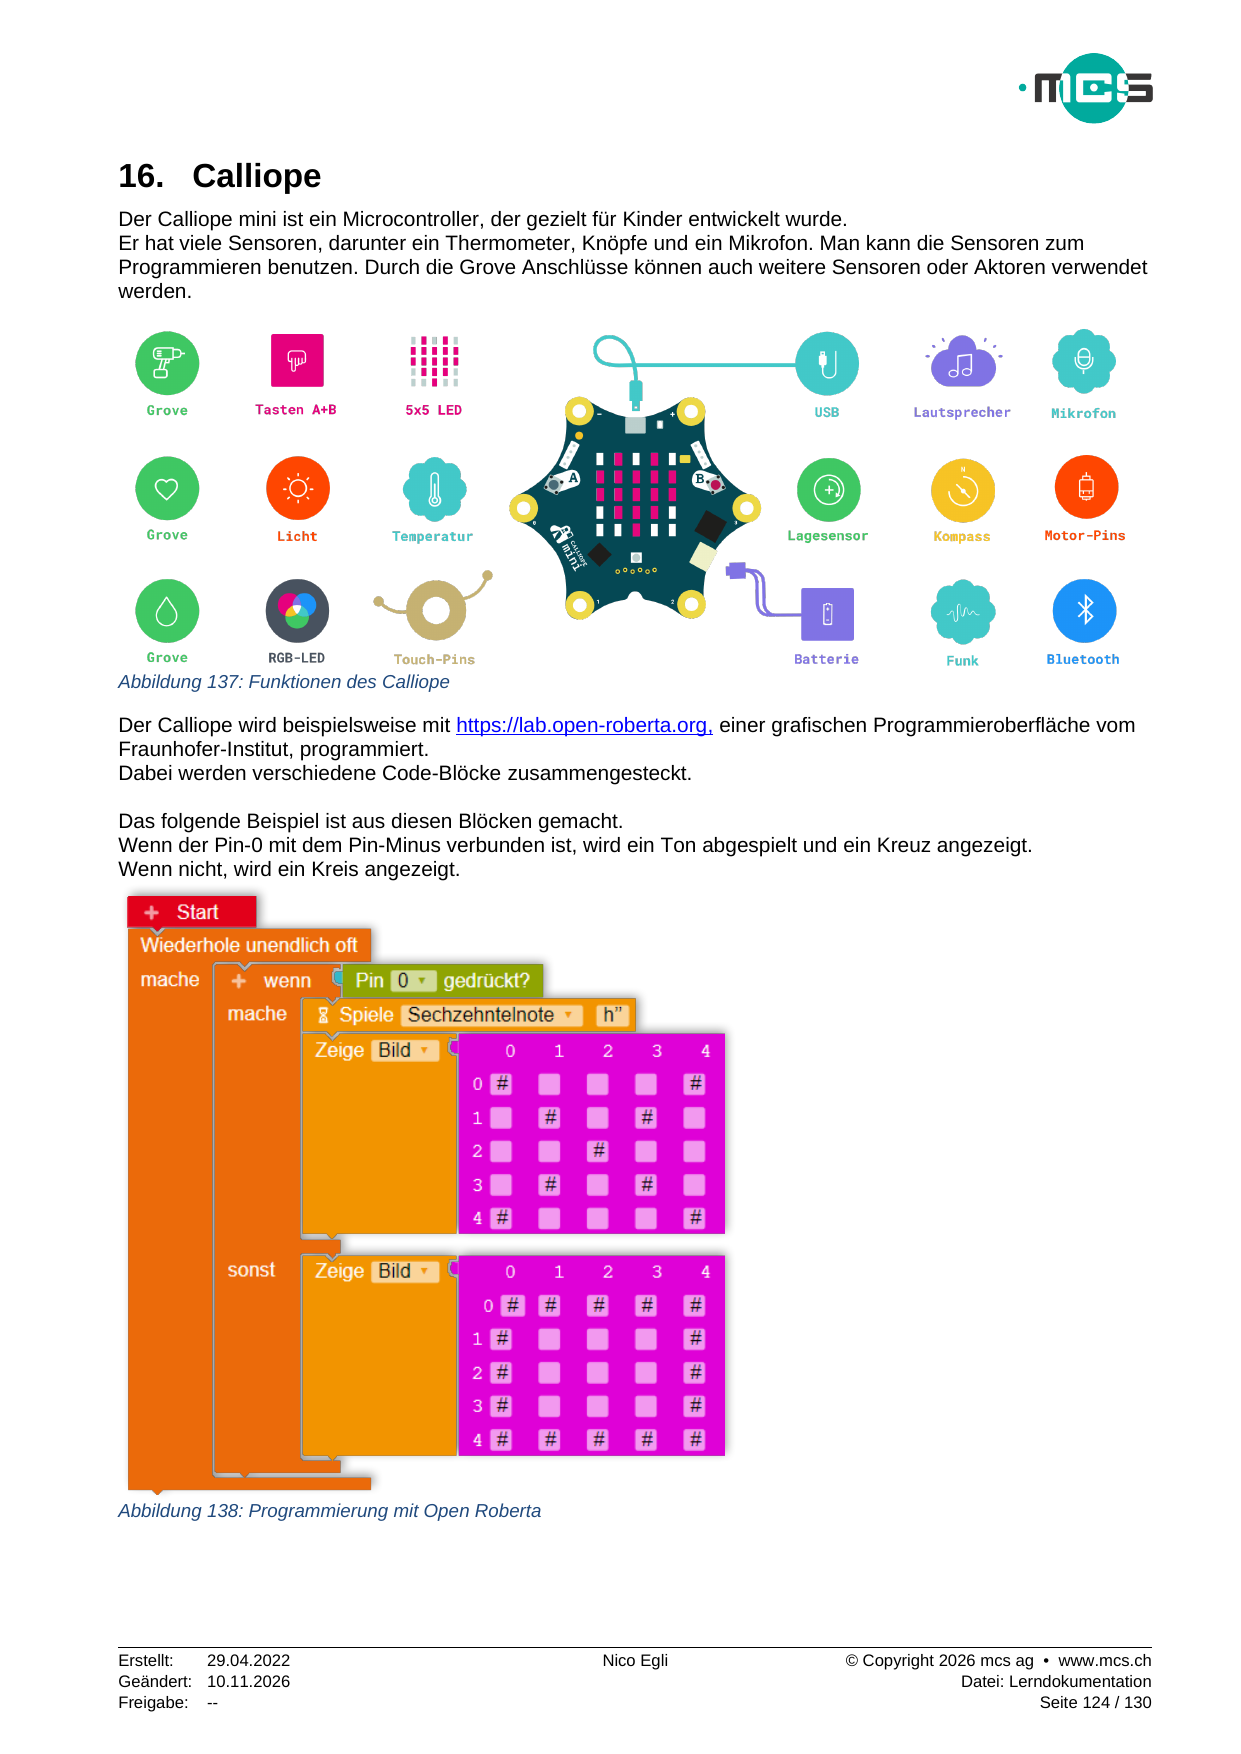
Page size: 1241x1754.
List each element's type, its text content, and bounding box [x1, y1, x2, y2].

subtitle Calliope [118, 156, 1152, 194]
text Das folgende Beispiel ist aus diesen Blöcken gemacht. [118, 809, 1152, 833]
text Wenn der Pin-0 mit dem Pin-Minus verbunden ist, wird ein Ton abgespielt und ein Kreuz angezeigt. [118, 833, 1152, 857]
text Wenn nicht, wird ein Kreis angezeigt. [118, 857, 1152, 881]
text Der Calliope wird beispielsweise mit https://lab.open-roberta.org, einer grafischen Programmieroberfläche vom Fraunhofer-Institut, programmiert. [118, 713, 1152, 761]
text Der Calliope mini ist ein Microcontroller, der gezielt für Kinder entwickelt wurde. [118, 207, 1152, 231]
text Dabei werden verschiedene Code-Blöcke zusammengesteckt. [118, 761, 1152, 785]
text Er hat viele Sensoren, darunter ein Thermometer, Knöpfe und ein Mikrofon. Man kann die Sensoren zum Programmieren benutzen. Durch die Grove Anschlüsse können auch weitere Sensoren oder Aktoren verwendet werden. [118, 231, 1152, 302]
picture [1018, 53, 1155, 124]
picture [118, 326, 1152, 671]
picture [127, 896, 725, 1495]
